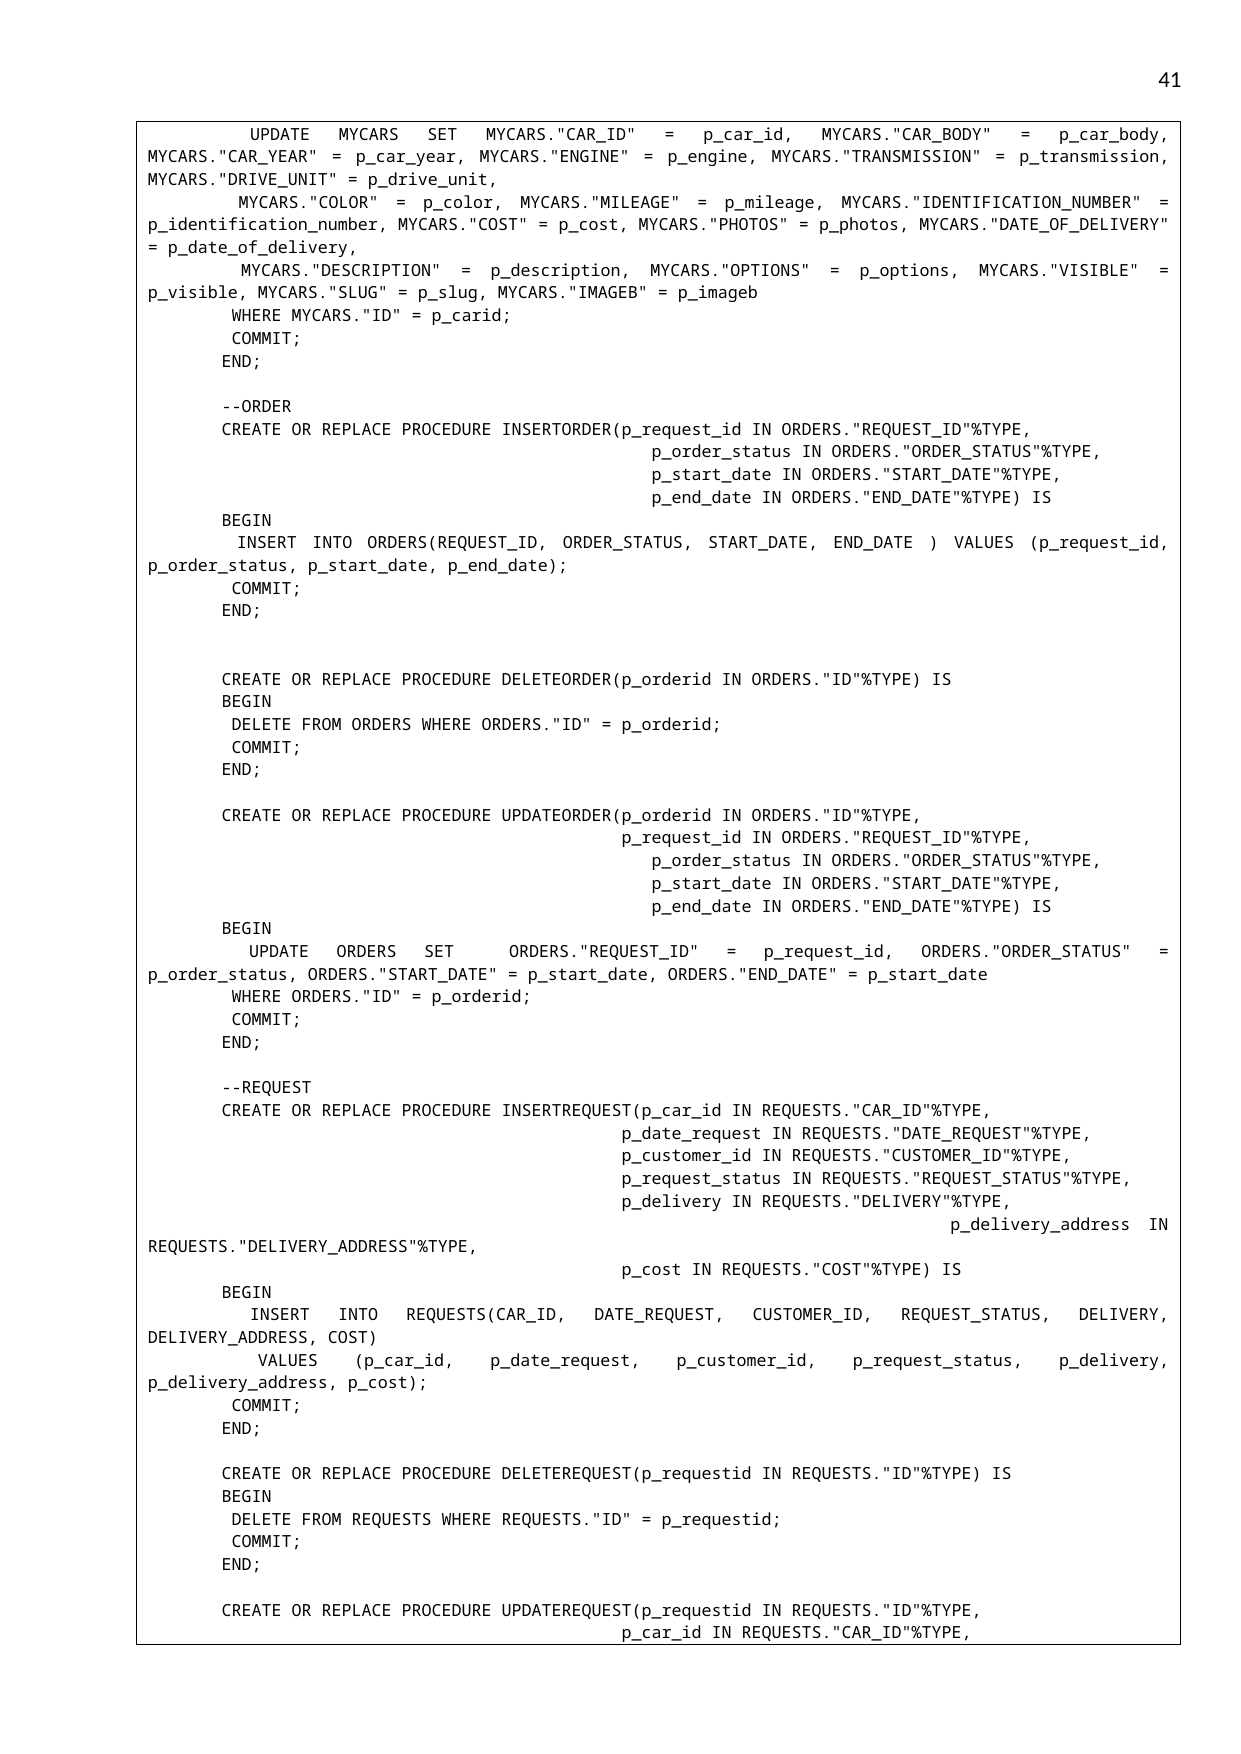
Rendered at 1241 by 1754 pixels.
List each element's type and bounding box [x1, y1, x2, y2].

table_header [137, 122, 1180, 1643]
